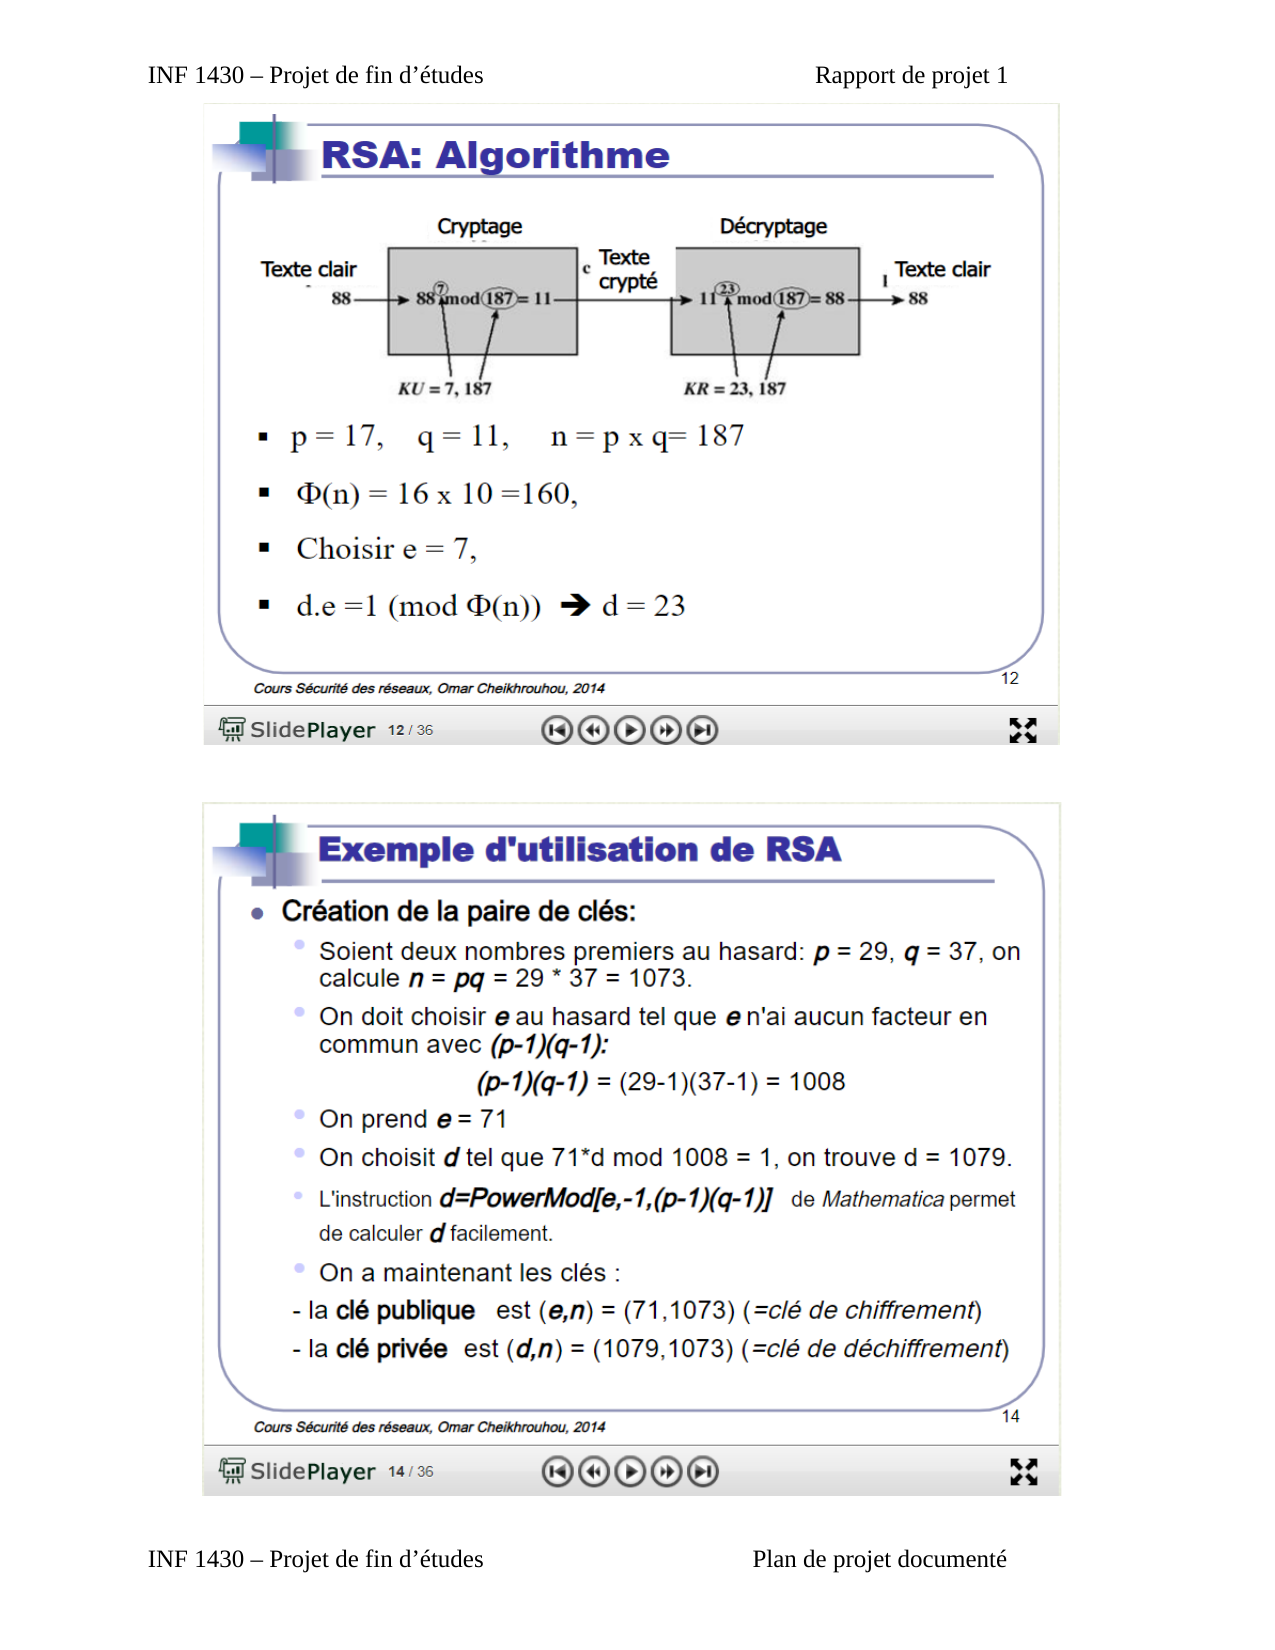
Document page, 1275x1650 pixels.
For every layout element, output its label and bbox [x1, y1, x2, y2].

picture [203, 103, 1060, 745]
picture [202, 802, 1062, 1496]
